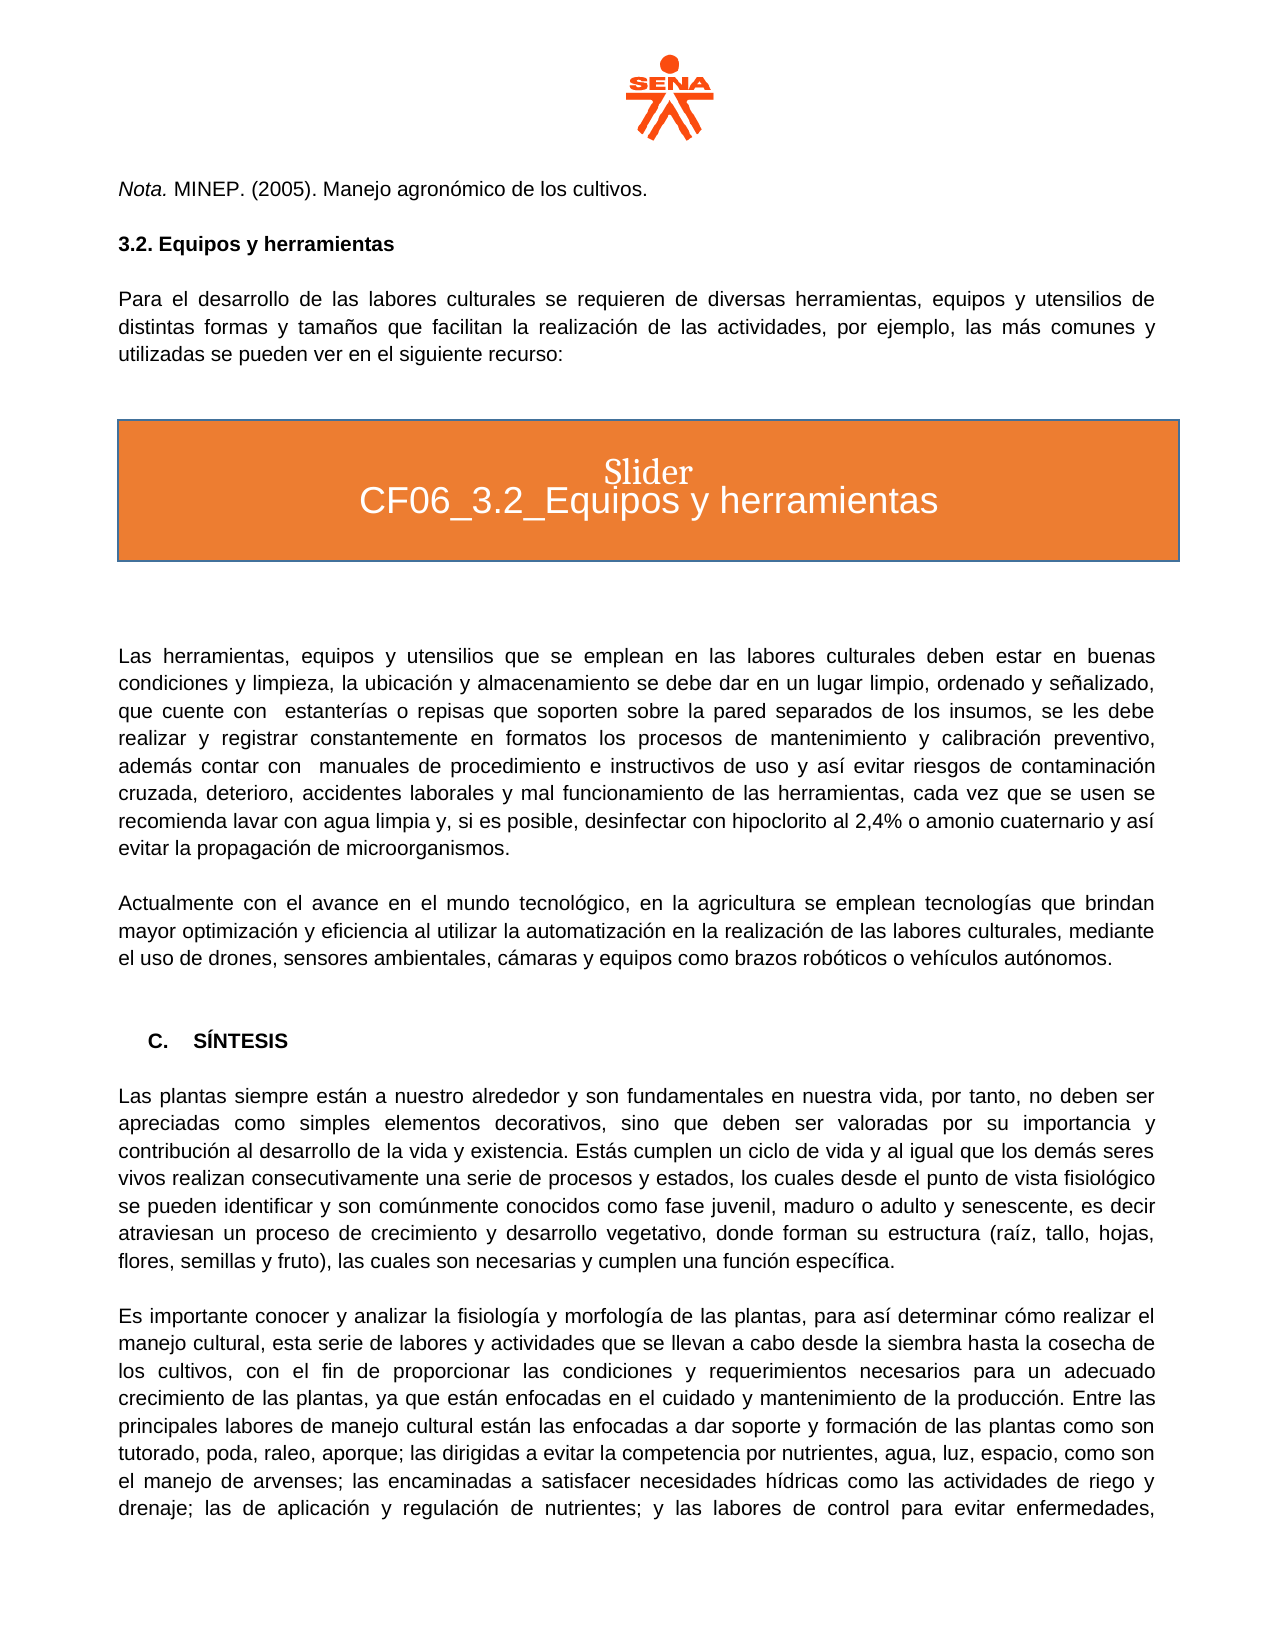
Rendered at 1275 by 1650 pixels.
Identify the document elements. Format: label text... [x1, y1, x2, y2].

list SÍNTESIS [148, 1028, 1157, 1052]
text Las herramientas, equipos y utensilios que se emplean en las labores culturales deben estar en buenas condiciones y limpieza, la ubicación y almacenamiento se debe dar en un lugar limpio, ordenado y señalizado, que cuente con estanterías o repisas que soporten sobre la pared separados de los insumos, se les debe realizar y registrar constantemente en formatos los procesos de mantenimiento y calibración preventivo, además contar con manuales de procedimiento e instructivos de uso y así evitar riesgos de contaminación cruzada, deterioro, accidentes laborales y mal funcionamiento de las herramientas, cada vez que se usen se recomienda lavar con agua limpia y, si es posible, desinfectar con hipoclorito al 2,4% o amonio cuaternario y así evitar la propagación de microorganismos. [118, 643, 1157, 860]
picture [616, 51, 720, 145]
text Para el desarrollo de las labores culturales se requieren de diversas herramientas, equipos y utensilios de distintas formas y tamaños que facilitan la realización de las actividades, por ejemplo, las más comunes y utilizadas se pueden ver en el siguiente recurso: [118, 287, 1157, 366]
text Las plantas siempre están a nuestro alrededor y son fundamentales en nuestra vida, por tanto, no deben ser apreciadas como simples elementos decorativos, sino que deben ser valoradas por su importancia y contribución al desarrollo de la vida y existencia. Estás cumplen un ciclo de vida y al igual que los demás seres vivos realizan consecutivamente una serie de procesos y estados, los cuales desde el punto de vista fisiológico se pueden identificar y son comúnmente conocidos como fase juvenil, maduro o adulto y senescente, es decir atraviesan un proceso de crecimiento y desarrollo vegetativo, donde forman su estructura (raíz, tallo, hojas, flores, semillas y fruto), las cuales son necesarias y cumplen una función específica. [118, 1083, 1157, 1272]
text Nota. MINEP. (2005). Manejo agronómico de los cultivos. [118, 177, 1157, 201]
text 3.2. Equipos y herramientas [118, 232, 1157, 256]
text Actualmente con el avance en el mundo tecnológico, en la agricultura se emplean tecnologías que brindan mayor optimización y eficiencia al utilizar la automatización en la realización de las labores culturales, mediante el uso de drones, sensores ambientales, cámaras y equipos como brazos robóticos o vehículos autónomos. [118, 891, 1157, 970]
